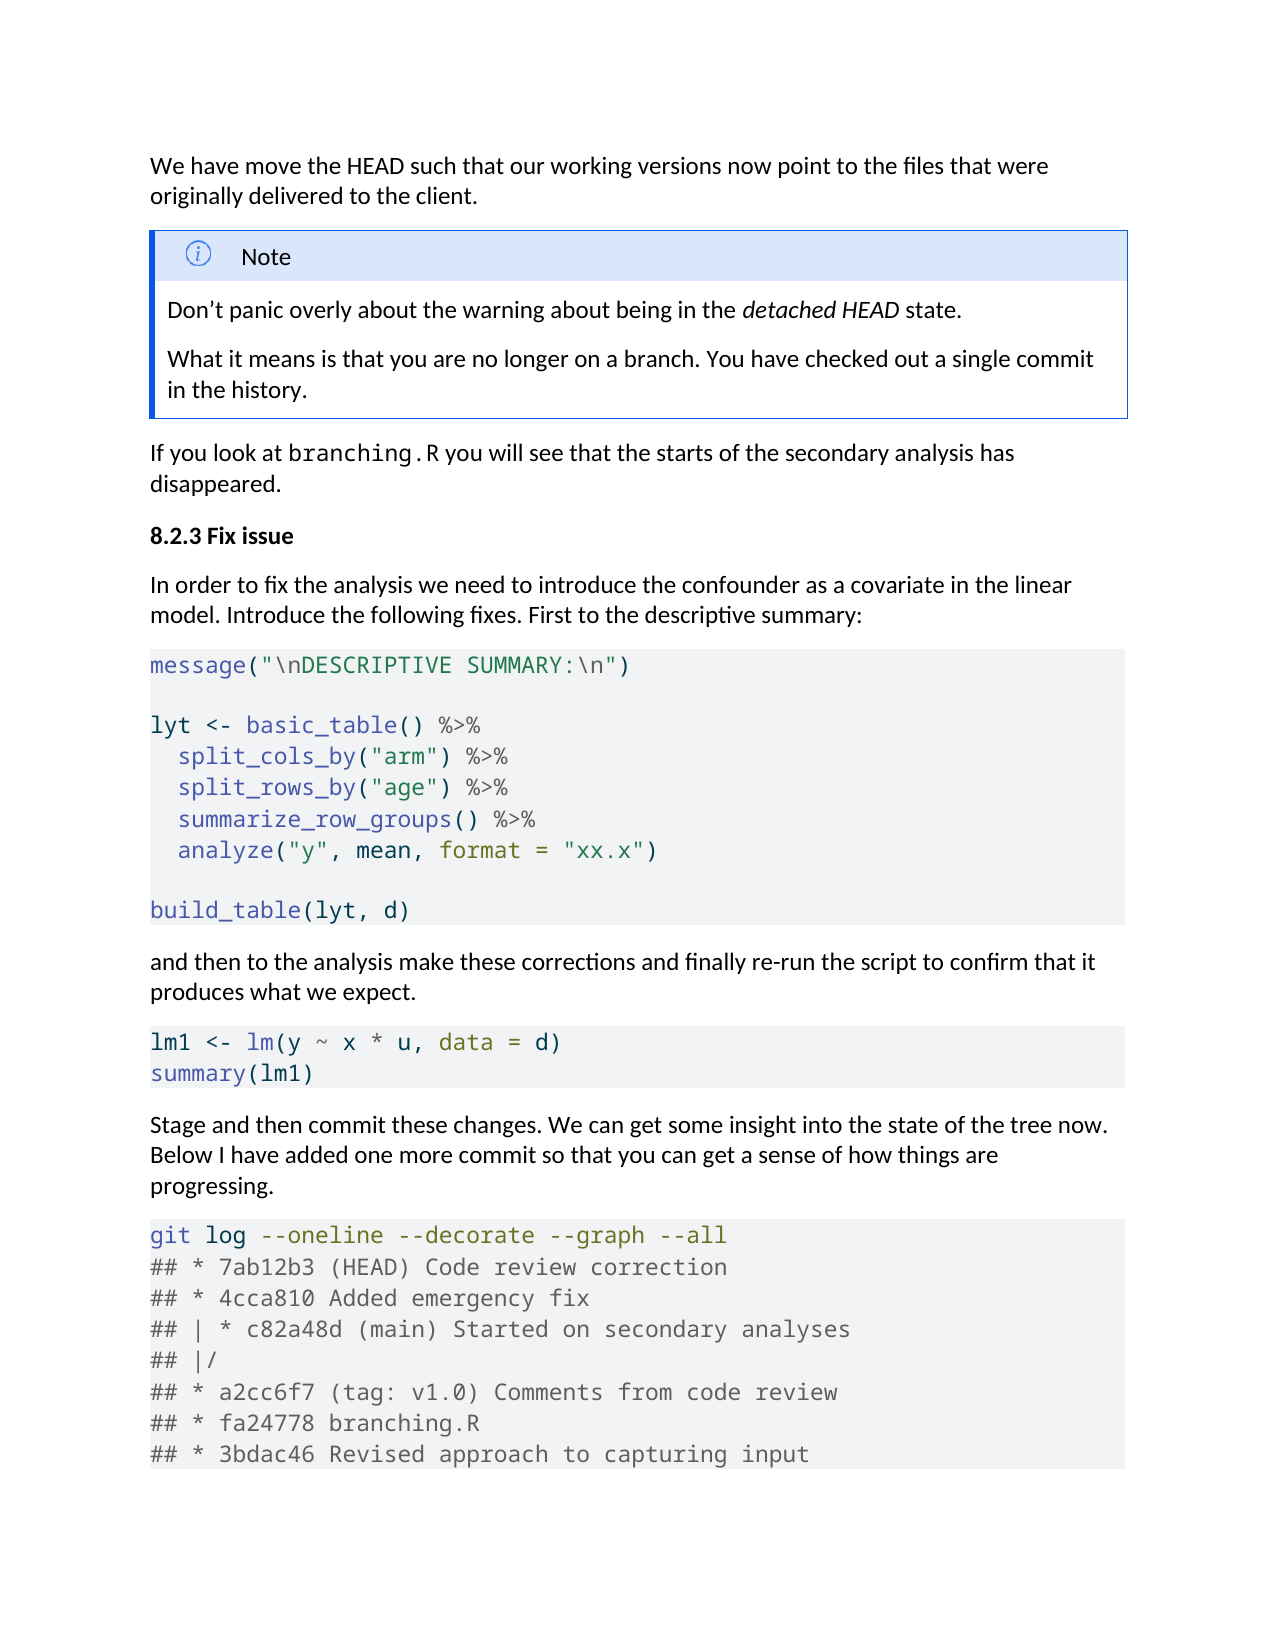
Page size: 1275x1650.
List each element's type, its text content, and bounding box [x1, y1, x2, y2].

subtitle 8.2.3 Fix issue [150, 520, 1125, 550]
text lm1 <- lm(y ~ x * u, data = d) summary(lm1) [315, 1026, 1125, 1088]
text Stage and then commit these changes. We can get some insight into the state of the tree now. Below I have added one more commit so that you can get a sense of how things are progressing. [150, 1109, 1125, 1201]
text In order to fix the analysis we need to introduce the confounder as a covariate in the linear model. Introduce the following fixes. First to the descriptive summary: [150, 569, 1125, 630]
text message("\nDESCRIPTIVE SUMMARY:\n") lyt <- basic_table() %>% split_cols_by("arm") %>% split_rows_by("age") %>% summarize_row_groups() %>% analyze("y", mean, format = "xx.x") build_table(lyt, d) [150, 649, 1125, 925]
text We have move the HEAD such that our working versions now point to the files that were originally delivered to the client. [150, 150, 1125, 211]
table_header Note [155, 231, 1127, 281]
text If you look at branching.R you will see that the starts of the secondary analysis has disappeared. [150, 437, 1125, 499]
picture [186, 240, 211, 266]
table_cell Don’t panic overly about the warning about being in the detached HEAD state. What it means is that you are no longer on a branch. You have checked out a single commit in the history. [155, 281, 1127, 417]
text and then to the analysis make these corrections and finally re-run the script to confirm that it produces what we expect. [150, 946, 1125, 1007]
